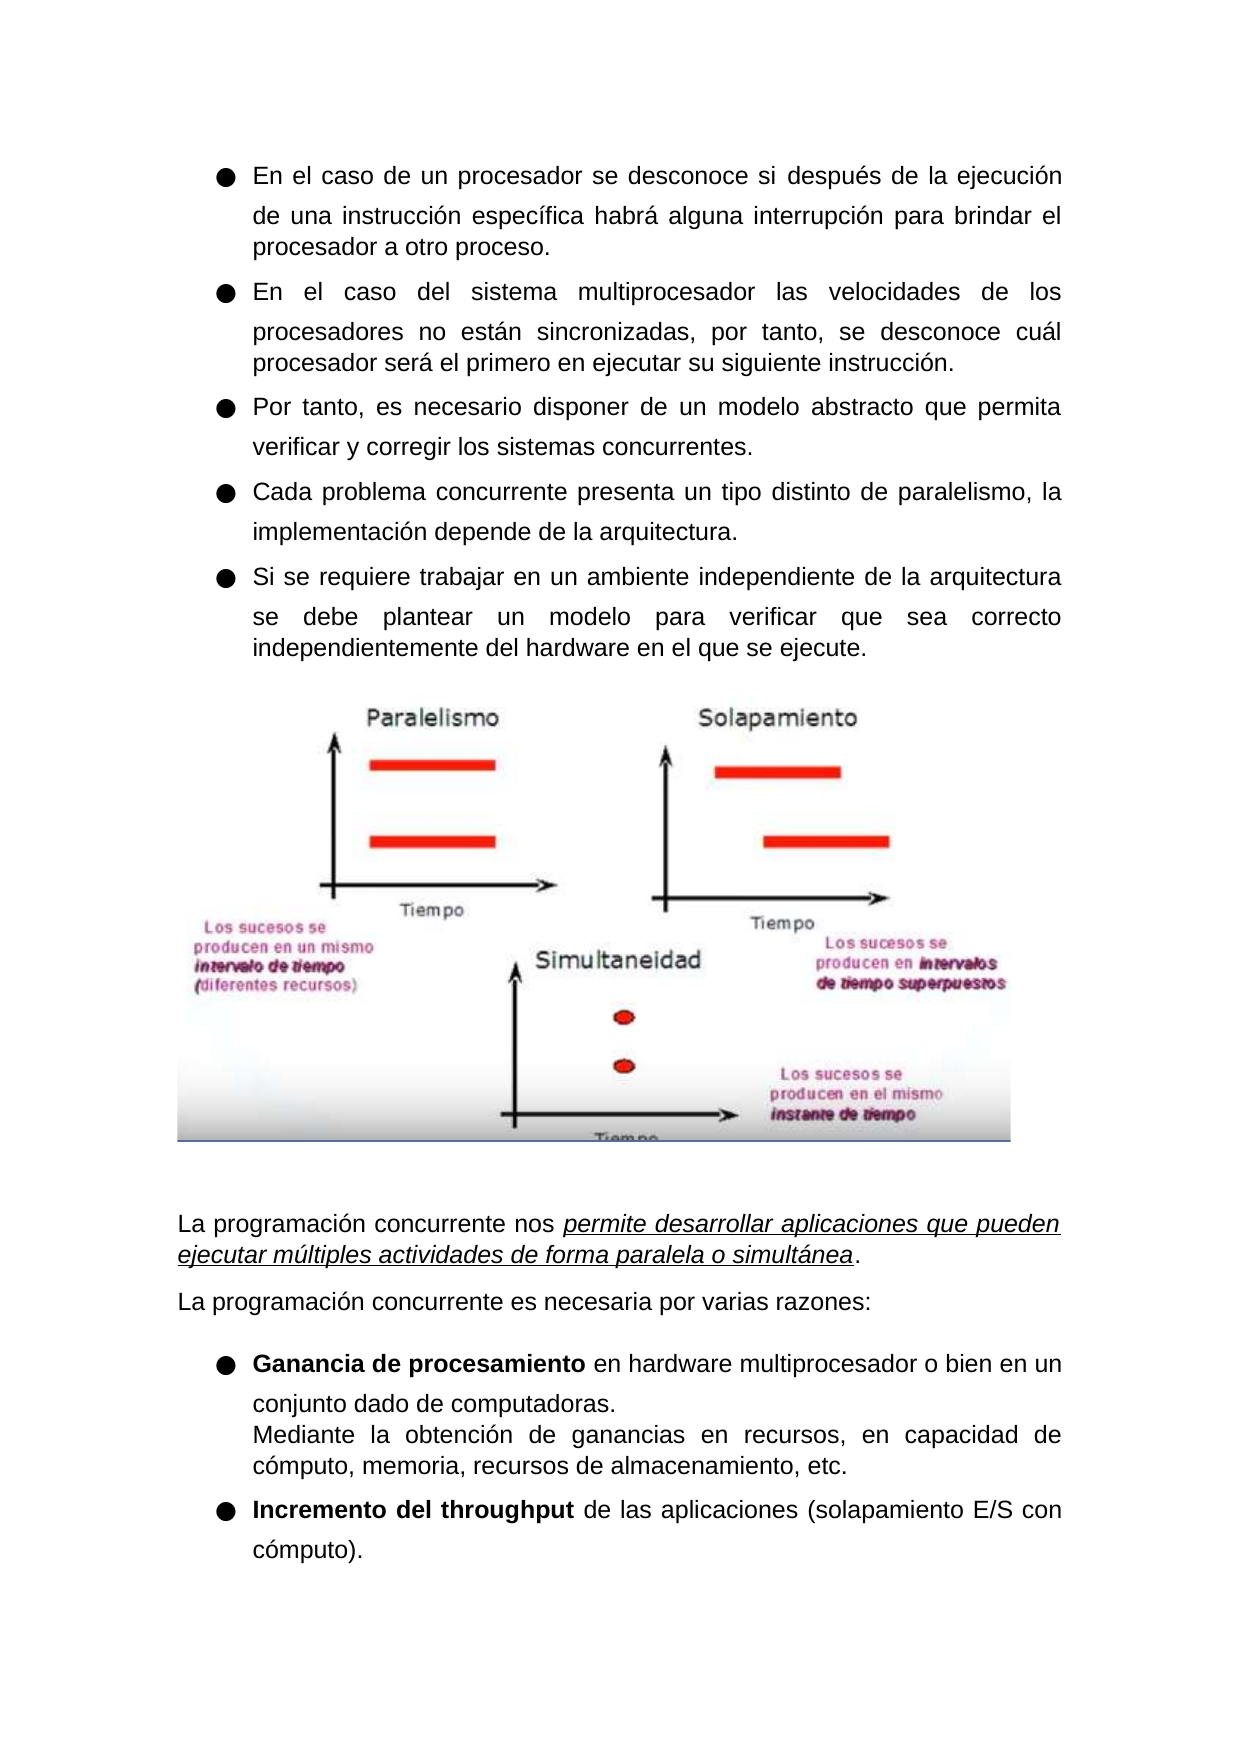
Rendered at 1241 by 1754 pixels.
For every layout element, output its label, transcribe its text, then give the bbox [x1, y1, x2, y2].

list Ganancia de procesamiento en hardware multiprocesador o bien en un conjunto dado de computadoras. [215, 1335, 1063, 1417]
list Cada problema concurrente presenta un tipo distinto de paralelismo, la implementación depende de la arquitectura. [215, 463, 1063, 546]
list En el caso del sistema multiprocesador las velocidades de los procesadores no están sincronizadas, por tanto, se desconoce cuál procesador será el primero en ejecutar su siguiente instrucción. [215, 263, 1063, 377]
text La programación concurrente es necesaria por varias razones: [177, 1287, 1063, 1316]
list Incremento del throughput de las aplicaciones (solapamiento E/S con cómputo). [215, 1482, 1063, 1564]
list Por tanto, es necesario disponer de un modelo abstracto que permita verificar y corregir los sistemas concurrentes. [215, 379, 1063, 461]
picture [177, 680, 1011, 1142]
list Si se requiere trabajar en un ambiente independiente de la arquitectura se debe plantear un modelo para verificar que sea correcto independientemente del hardware en el que se ejecute. [215, 548, 1063, 661]
list En el caso de un procesador se desconoce si después de la ejecución de una instrucción específica habrá alguna interrupción para brindar el procesador a otro proceso. [215, 148, 1063, 261]
text Mediante la obtención de ganancias en recursos, en capacidad de cómputo, memoria, recursos de almacenamiento, etc. [252, 1420, 1063, 1479]
text La programación concurrente nos permite desarrollar aplicaciones que pueden ejecutar múltiples actividades de forma paralela o simultánea. [177, 1209, 1063, 1268]
